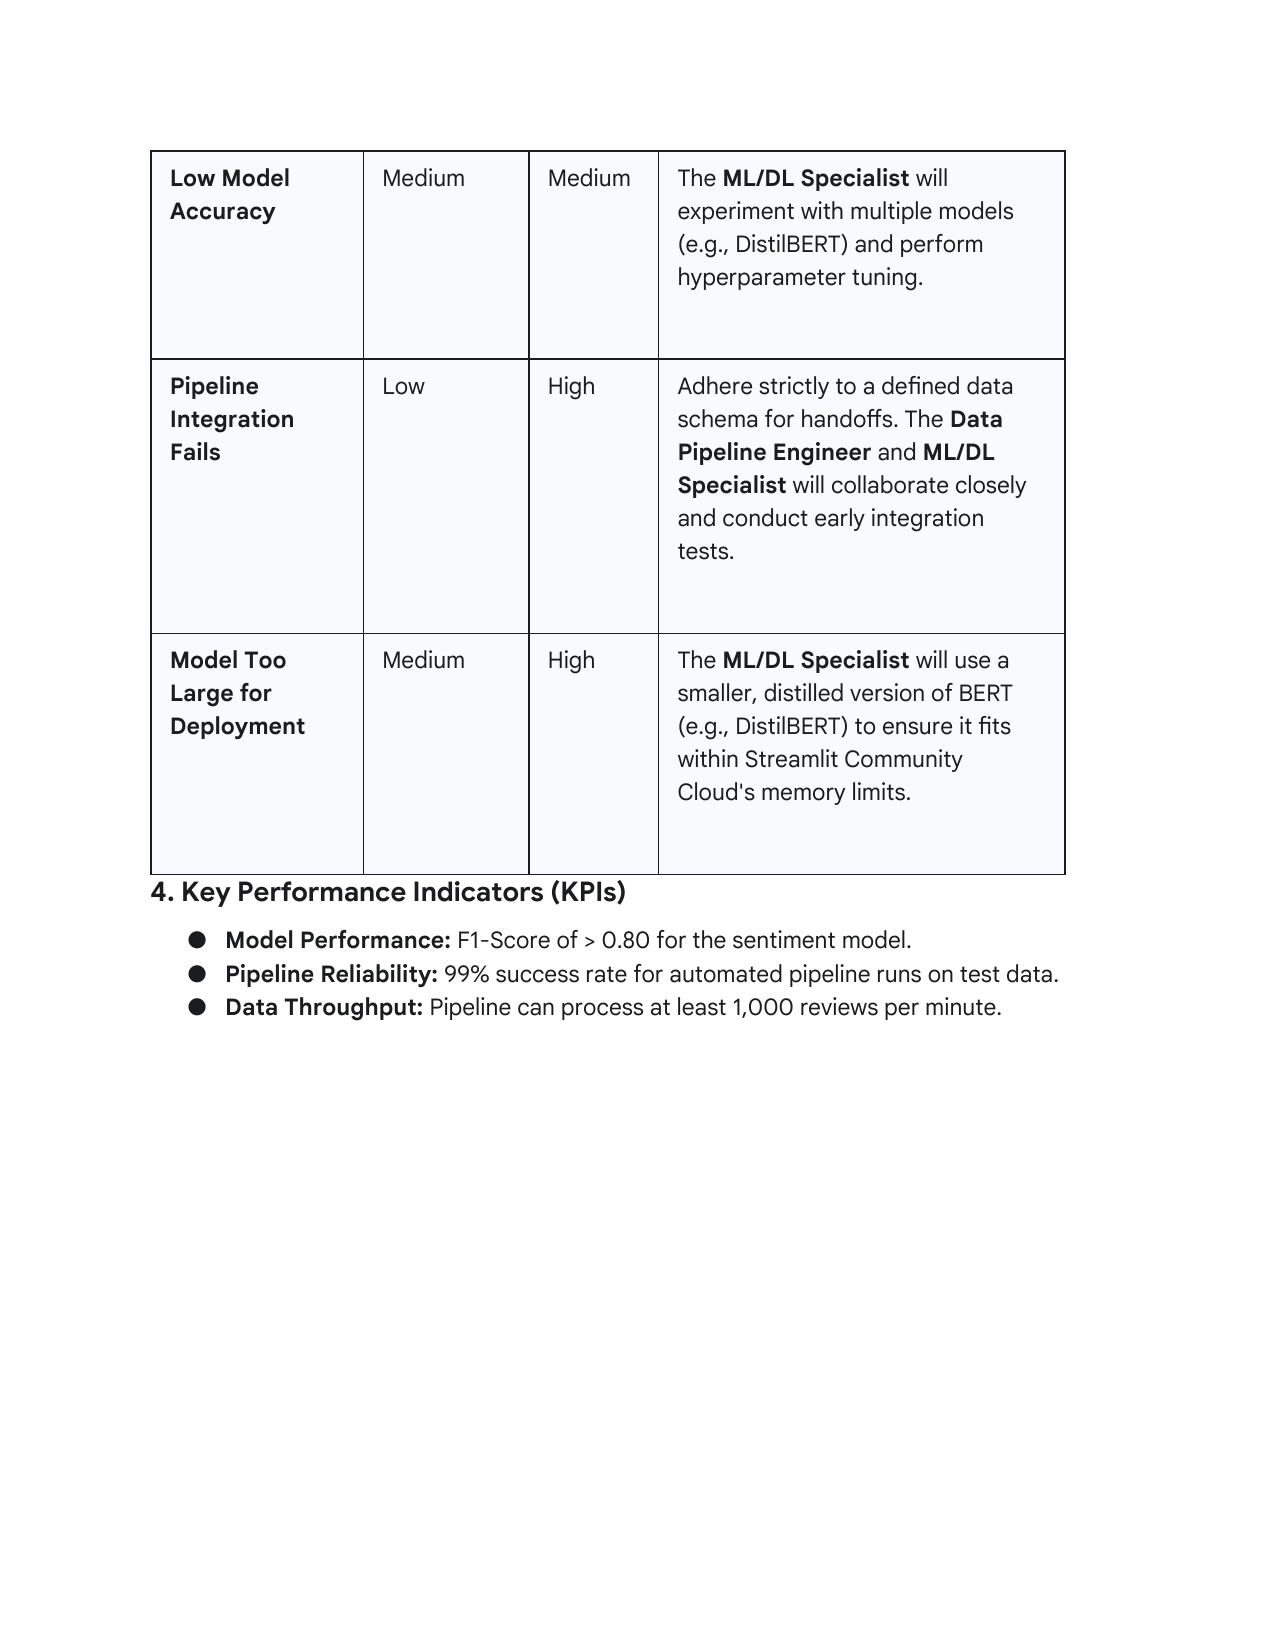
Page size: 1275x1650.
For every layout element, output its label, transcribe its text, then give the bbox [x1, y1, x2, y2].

table_cell Low [364, 360, 528, 632]
table_cell The ML/DL Specialist will experiment with multiple models (e.g., DistilBERT) and perform hyperparameter tuning. [659, 152, 1064, 358]
table_cell Model Too Large for Deployment [152, 634, 363, 874]
table_cell High [530, 634, 658, 874]
table_cell Pipeline Integration Fails [152, 360, 363, 632]
table_cell Low Model Accuracy [152, 152, 363, 358]
list Pipeline Reliability: 99% success rate for automated pipeline runs on test data. [187, 960, 1125, 988]
table_cell Adhere strictly to a defined data schema for handoffs. The Data Pipeline Engineer and ML/DL Specialist will collaborate closely and conduct early integration tests. [659, 360, 1064, 632]
table_cell Medium [530, 152, 658, 358]
subtitle 4. Key Performance Indicators (KPIs) [150, 875, 1125, 909]
table_cell The ML/DL Specialist will use a smaller, distilled version of BERT (e.g., DistilBERT) to ensure it fits within Streamlit Community Cloud's memory limits. [659, 634, 1064, 874]
list Model Performance: F1-Score of > 0.80 for the sentiment model. [187, 927, 1125, 956]
table_cell High [530, 360, 658, 632]
table_cell Medium [364, 634, 528, 874]
list Data Throughput: Pipeline can process at least 1,000 reviews per minute. [187, 993, 1125, 1022]
table_cell Medium [364, 152, 528, 358]
